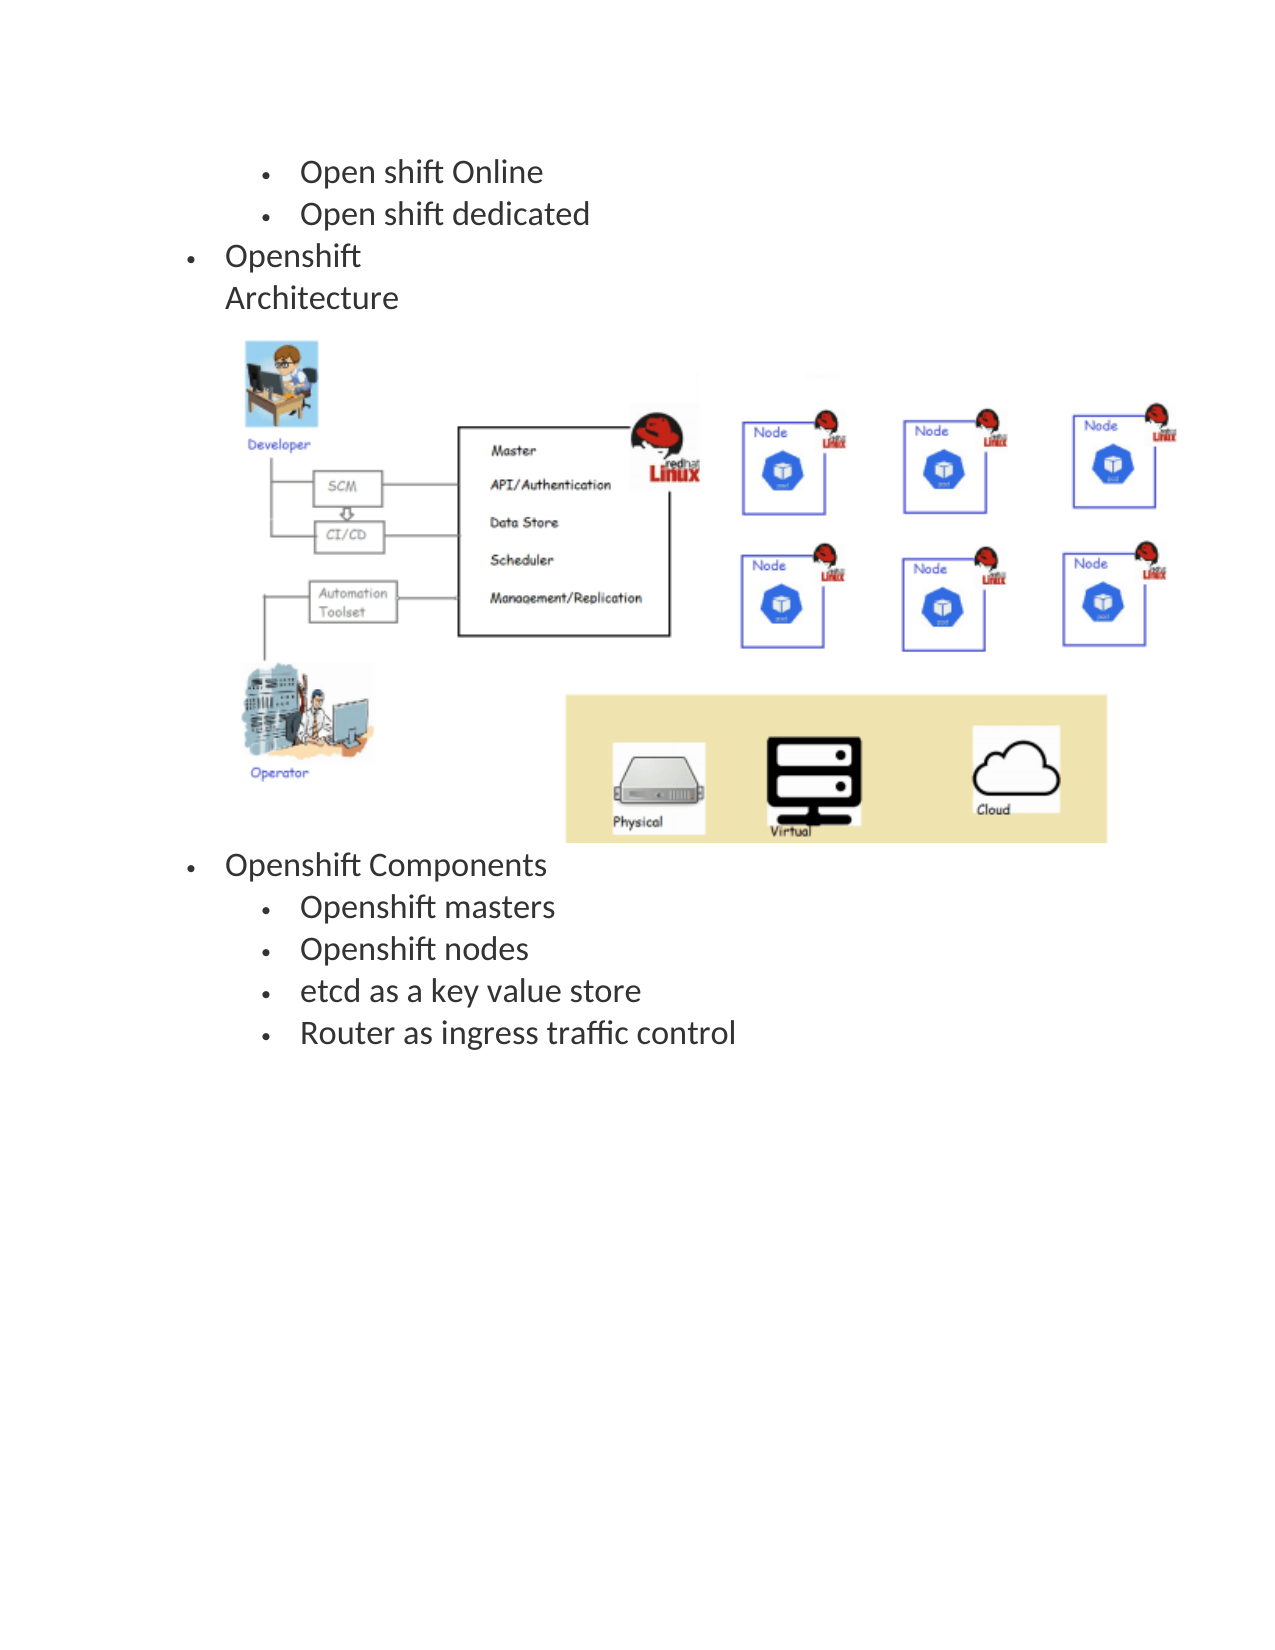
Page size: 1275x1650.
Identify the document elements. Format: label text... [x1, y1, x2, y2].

list Openshift Components [187, 843, 1125, 885]
list Open shift Online [262, 150, 1125, 192]
list Openshift masters [262, 885, 1125, 927]
list Router as ingress traffic control [262, 1011, 1125, 1053]
picture [225, 317, 1275, 843]
list Open shift dedicated [262, 192, 1125, 234]
list etcd as a key value store [262, 969, 1125, 1011]
list Openshift nodes [262, 927, 1125, 969]
